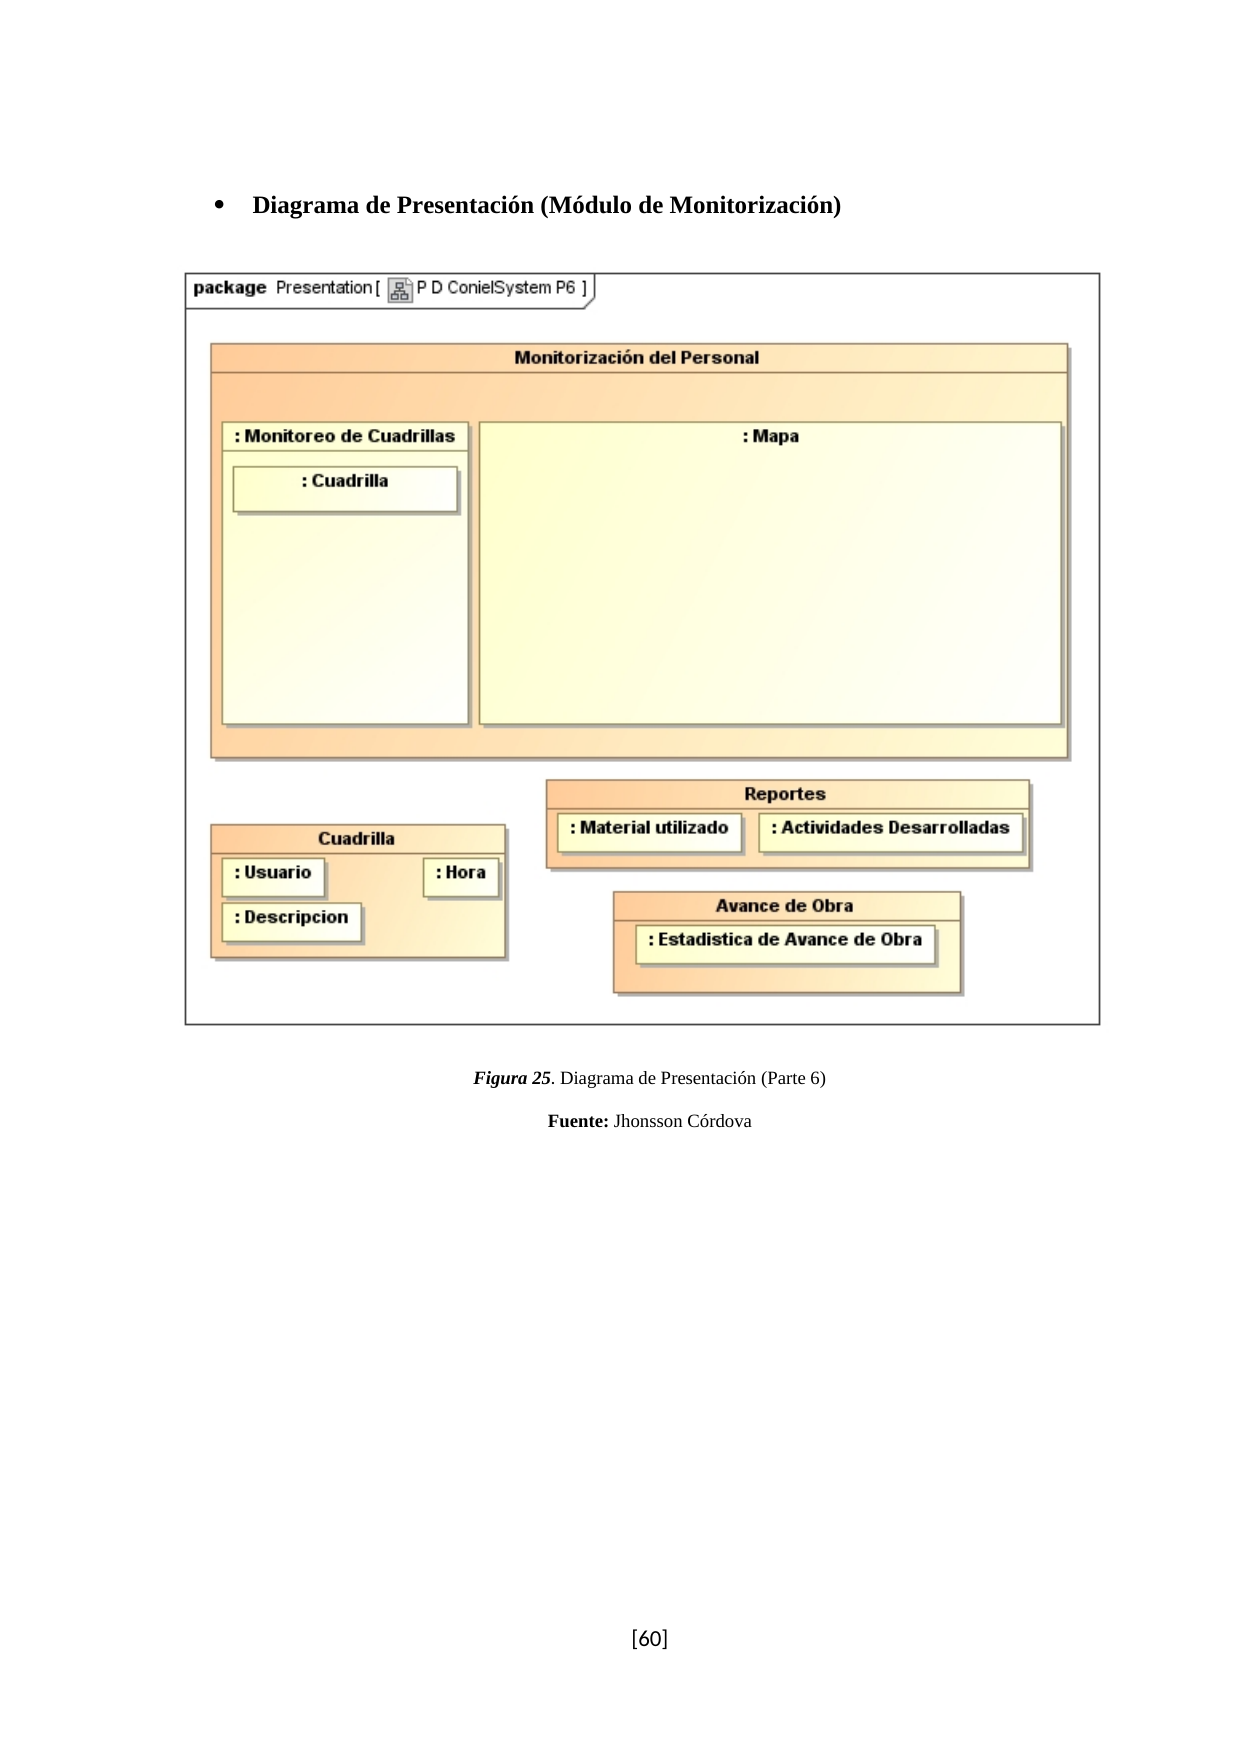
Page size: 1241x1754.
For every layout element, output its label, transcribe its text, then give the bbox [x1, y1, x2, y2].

text Figura 25. Diagrama de Presentación (Parte 6) [177, 1066, 1122, 1089]
picture [177, 265, 1123, 1048]
list Diagrama de Presentación (Módulo de Monitorización) [215, 190, 1122, 218]
text Fuente: Jhonsson Córdova [177, 1110, 1122, 1132]
